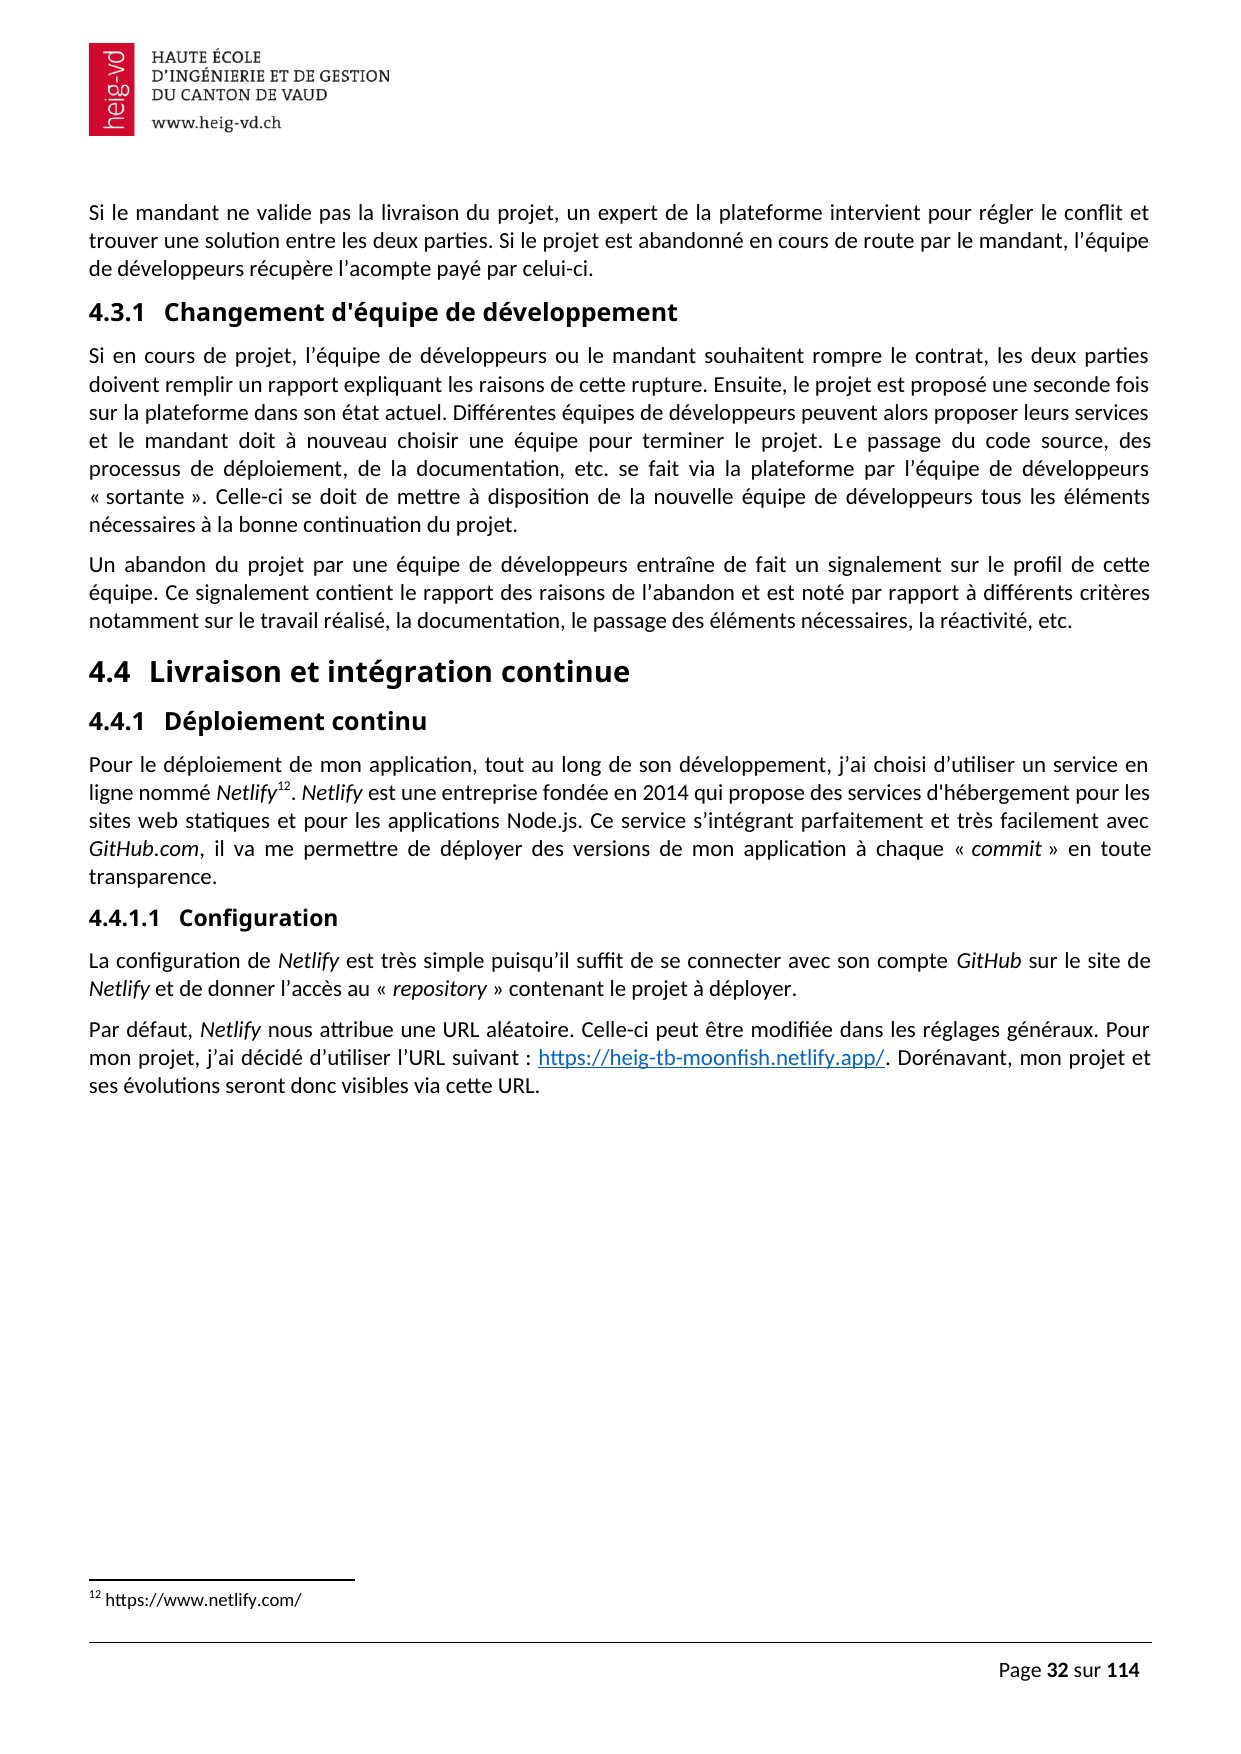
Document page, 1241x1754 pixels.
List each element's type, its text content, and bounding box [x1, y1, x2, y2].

subtitle Livraison et intégration continue [89, 651, 1152, 691]
subtitle Déploiement continu [89, 703, 1152, 737]
text Si en cours de projet, l’équipe de développeurs ou le mandant souhaitent rompre le contrat, les deux parties doivent remplir un rapport expliquant les raisons de cette rupture. Ensuite, le projet est proposé une seconde fois sur la plateforme dans son état actuel. Différentes équipes de développeurs peuvent alors proposer leurs services et le mandant doit à nouveau choisir une équipe pour terminer le projet. Le passage du code source, des processus de déploiement, de la documentation, etc. se fait via la plateforme par l’équipe de développeurs « sortante ». Celle-ci se doit de mettre à disposition de la nouvelle équipe de développeurs tous les éléments nécessaires à la bonne continuation du projet. [89, 342, 1152, 538]
subtitle Configuration [89, 902, 1152, 934]
text Si le mandant ne valide pas la livraison du projet, un expert de la plateforme intervient pour régler le conflit et trouver une solution entre les deux parties. Si le projet est abandonné en cours de route par le mandant, l’équipe de développeurs récupère l’acompte payé par celui-ci. [89, 198, 1152, 283]
text Un abandon du projet par une équipe de développeurs entraîne de fait un signalement sur le profil de cette équipe. Ce signalement contient le rapport des raisons de l’abandon et est noté par rapport à différents critères notamment sur le travail réalisé, la documentation, le passage des éléments nécessaires, la réactivité, etc. [89, 550, 1152, 634]
text Par défaut, Netlify nous attribue une URL aléatoire. Celle-ci peut être modifiée dans les réglages généraux. Pour mon projet, j’ai décidé d’utiliser l’URL suivant : https://heig-tb-moonfish.netlify.app/. Dorénavant, mon projet et ses évolutions seront donc visibles via cette URL. [89, 1015, 1152, 1099]
picture [89, 43, 389, 136]
subtitle Changement d'équipe de développement [89, 295, 1152, 329]
text La configuration de Netlify est très simple puisqu’il suffit de se connecter avec son compte GitHub sur le site de Netlify et de donner l’accès au « repository » contenant le projet à déployer. [89, 946, 1152, 1002]
text Pour le déploiement de mon application, tout au long de son développement, j’ai choisi d’utiliser un service en ligne nommé Netlify. Netlify est une entreprise fondée en 2014 qui propose des services d'hébergement pour les sites web statiques et pour les applications Node.js. Ce service s’intégrant parfaitement et très facilement avec GitHub.com, il va me permettre de déployer des versions de mon application à chaque « commit » en toute transparence. [89, 750, 1152, 890]
